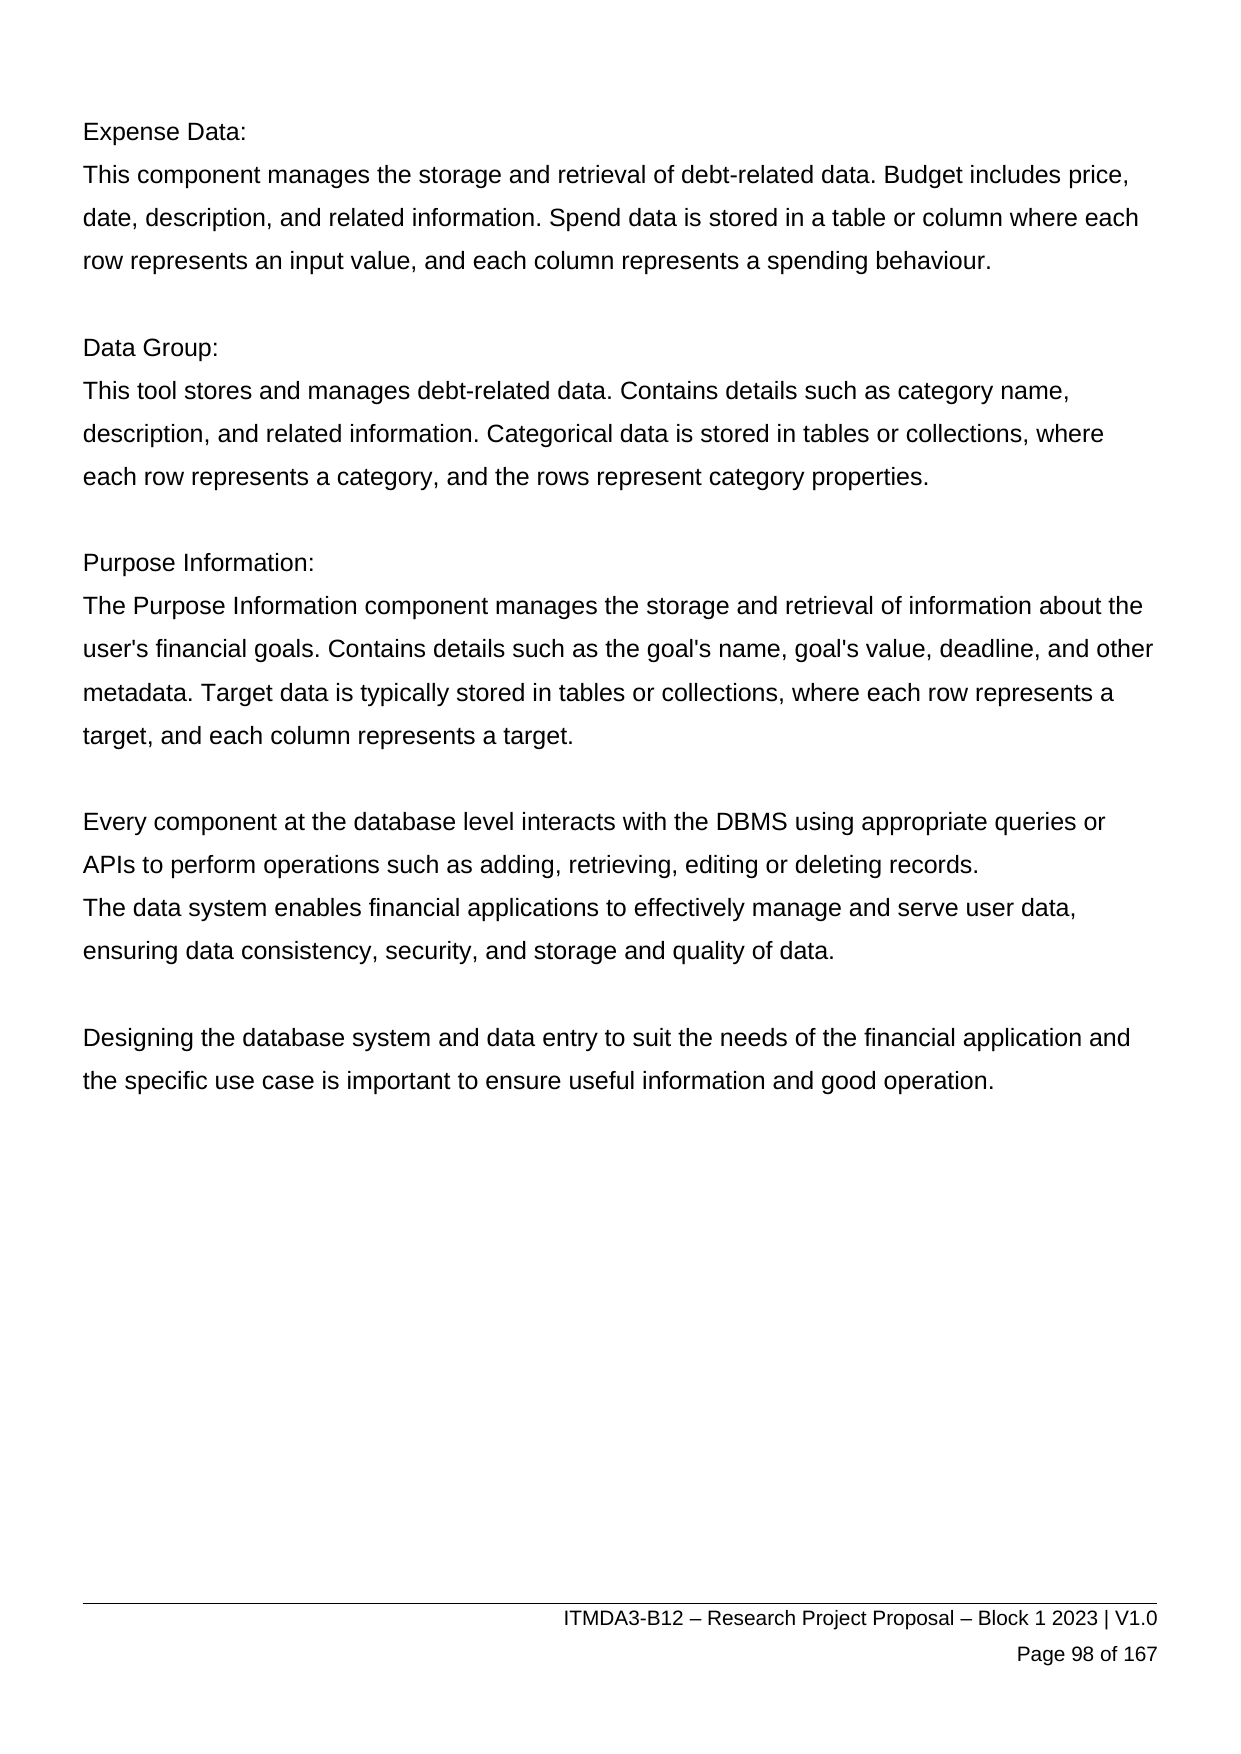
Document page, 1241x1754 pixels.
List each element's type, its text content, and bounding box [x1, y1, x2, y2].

text The data system enables financial applications to effectively manage and serve user data, ensuring data consistency, security, and storage and quality of data. [83, 893, 1157, 965]
text Purpose Information: [83, 548, 1157, 577]
text Expense Data: [83, 117, 1157, 146]
text The Purpose Information component manages the storage and retrieval of information about the user's financial goals. Contains details such as the goal's name, goal's value, deadline, and other metadata. Target data is typically stored in tables or collections, where each row represents a target, and each column represents a target. [83, 591, 1157, 749]
text This tool stores and manages debt-related data. Contains details such as category name, description, and related information. Categorical data is stored in tables or collections, where each row represents a category, and the rows represent category properties. [83, 376, 1157, 491]
text Every component at the database level interacts with the DBMS using appropriate queries or APIs to perform operations such as adding, retrieving, editing or deleting records. [83, 807, 1157, 879]
text This component manages the storage and retrieval of debt-related data. Budget includes price, date, description, and related information. Spend data is stored in a table or column where each row represents an input value, and each column represents a spending behaviour. [83, 160, 1157, 275]
text Data Group: [83, 332, 1157, 361]
text Designing the database system and data entry to suit the needs of the financial application and the specific use case is important to ensure useful information and good operation. [83, 1022, 1157, 1094]
